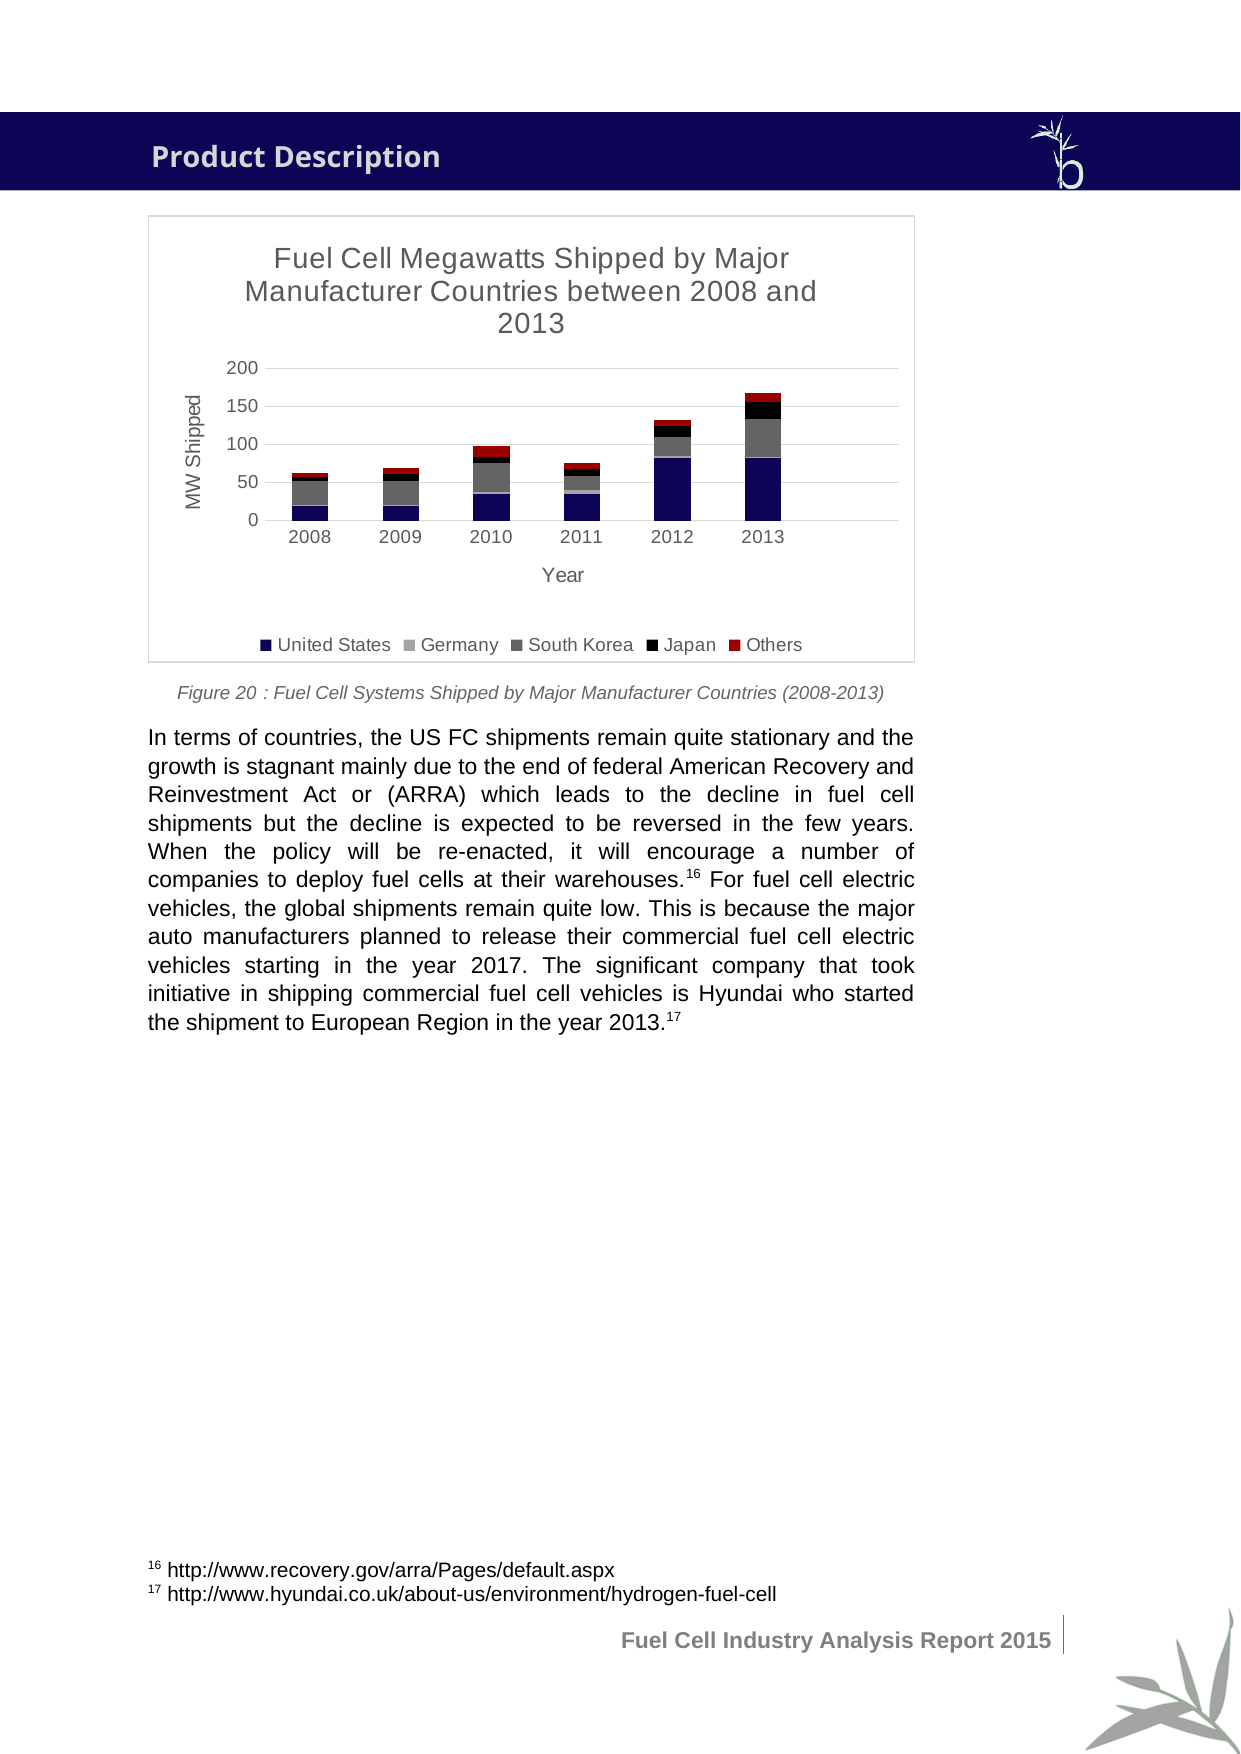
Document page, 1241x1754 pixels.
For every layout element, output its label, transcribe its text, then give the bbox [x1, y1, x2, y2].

text Figure 20 : Fuel Cell Systems Shipped by Major Manufacturer Countries (2008-2013) [148, 682, 915, 703]
text In terms of countries, the US FC shipments remain quite stationary and the growth is stagnant mainly due to the end of federal American Recovery and Reinvestment Act or (ARRA) which leads to the decline in fuel cell shipments but the decline is expected to be reversed in the few years. When the policy will be re-enacted, it will encourage a number of companies to deploy fuel cells at their warehouses. For fuel cell electric vehicles, the global shipments remain quite low. This is because the major auto manufacturers planned to release their commercial fuel cell electric vehicles starting in the year 2017. The significant company that took initiative in shipping commercial fuel cell vehicles is Hyundai who started the shipment to European Region in the year 2013. [148, 724, 915, 1035]
picture [1068, 1607, 1241, 1754]
